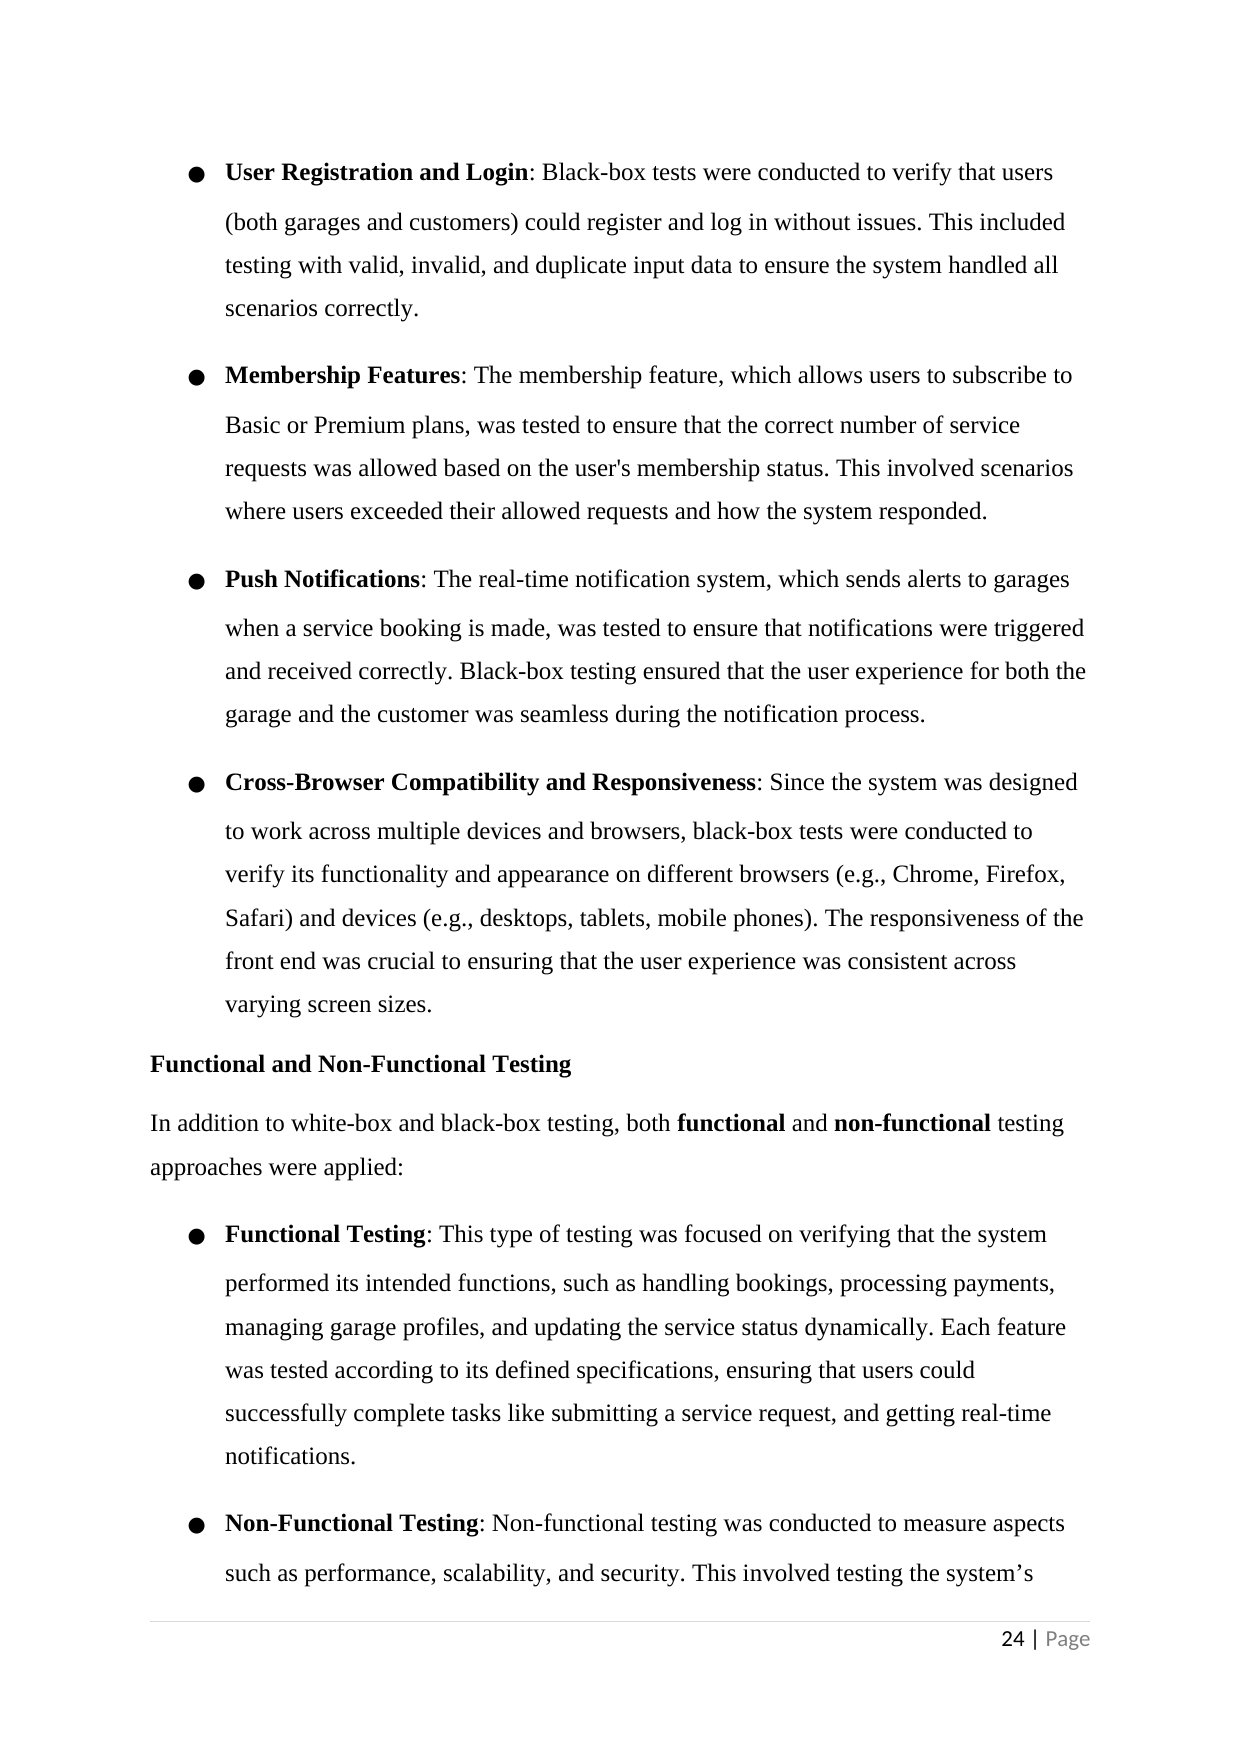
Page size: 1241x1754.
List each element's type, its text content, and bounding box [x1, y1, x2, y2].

list Cross-Browser Compatibility and Responsiveness: Since the system was designed to work across multiple devices and browsers, black-box tests were conducted to verify its functionality and appearance on different browsers (e.g., Chrome, Firefox, Safari) and devices (e.g., desktops, tablets, mobile phones). The responsiveness of the front end was crucial to ensuring that the user experience was consistent across varying screen sizes. [187, 759, 1090, 1018]
text In addition to white-box and black-box testing, both functional and non-functional testing approaches were applied: [150, 1108, 1090, 1180]
list Push Notifications: The real-time notification system, which sends alerts to garages when a service booking is made, was tested to ensure that notifications were triggered and received correctly. Black-box testing ensured that the user experience for both the garage and the customer was seamless during the notification process. [187, 556, 1090, 728]
list User Registration and Login: Black-box tests were conducted to verify that users (both garages and customers) could register and log in without issues. This included testing with valid, invalid, and duplicate input data to ensure the system handled all scenarios correctly. [187, 150, 1090, 322]
list Membership Features: The membership feature, which allows users to subscribe to Basic or Premium plans, was tested to ensure that the correct number of service requests was allowed based on the user's membership status. This involved scenarios where users exceeded their allowed requests and how the system responded. [187, 353, 1090, 525]
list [187, 1501, 1090, 1587]
list Functional Testing: This type of testing was focused on verifying that the system performed its intended functions, such as handling bookings, processing payments, managing garage profiles, and updating the service status dynamically. Each feature was tested according to its defined specifications, ensuring that users could successfully complete tasks like submitting a service request, and getting real-time notifications. [187, 1211, 1090, 1470]
text Functional and Non-Functional Testing [150, 1049, 1090, 1077]
